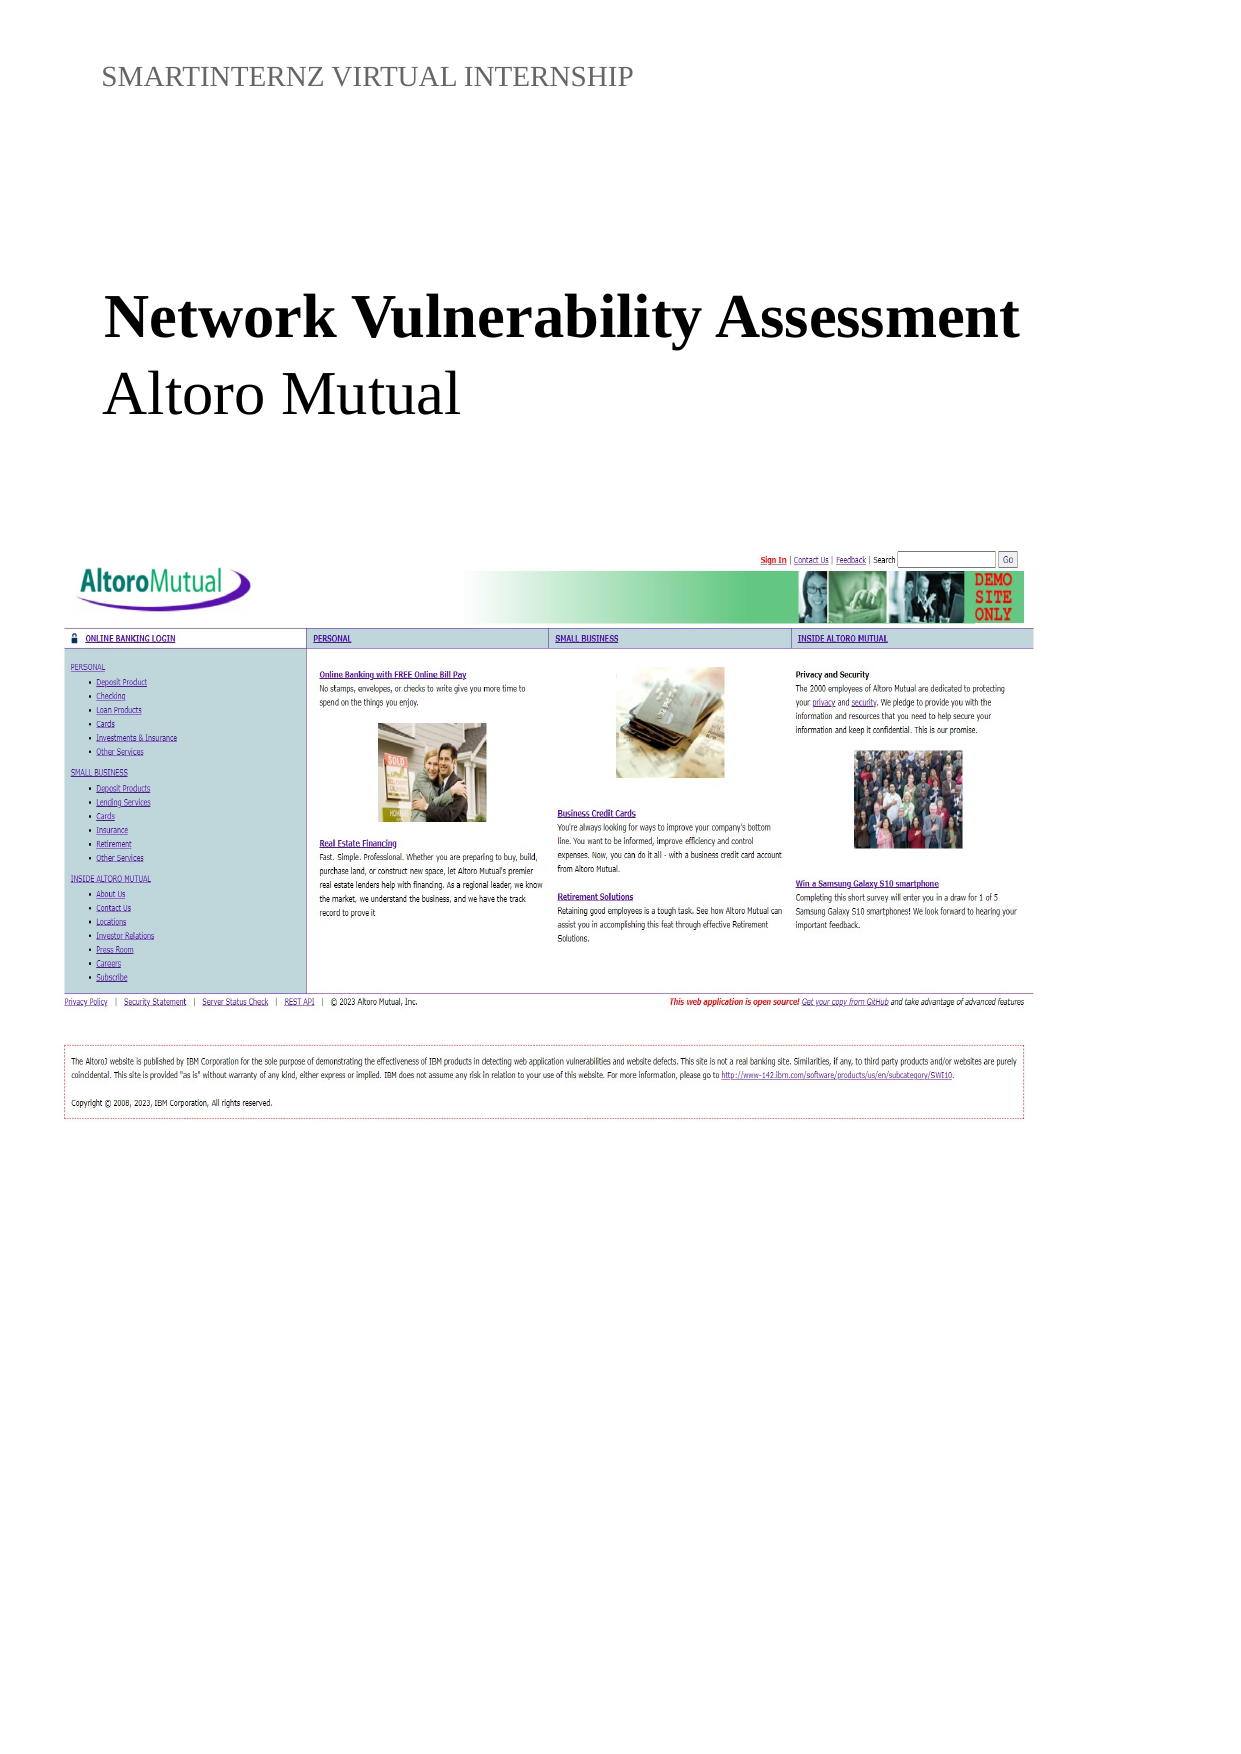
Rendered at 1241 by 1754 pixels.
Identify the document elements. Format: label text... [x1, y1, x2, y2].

text Network Vulnerability Assessment [104, 278, 1181, 351]
text SMARTINTERNZ VIRTUAL INTERNSHIP [101, 59, 1181, 93]
picture [59, 545, 1034, 1139]
text Altoro Mutual [59, 356, 1181, 428]
